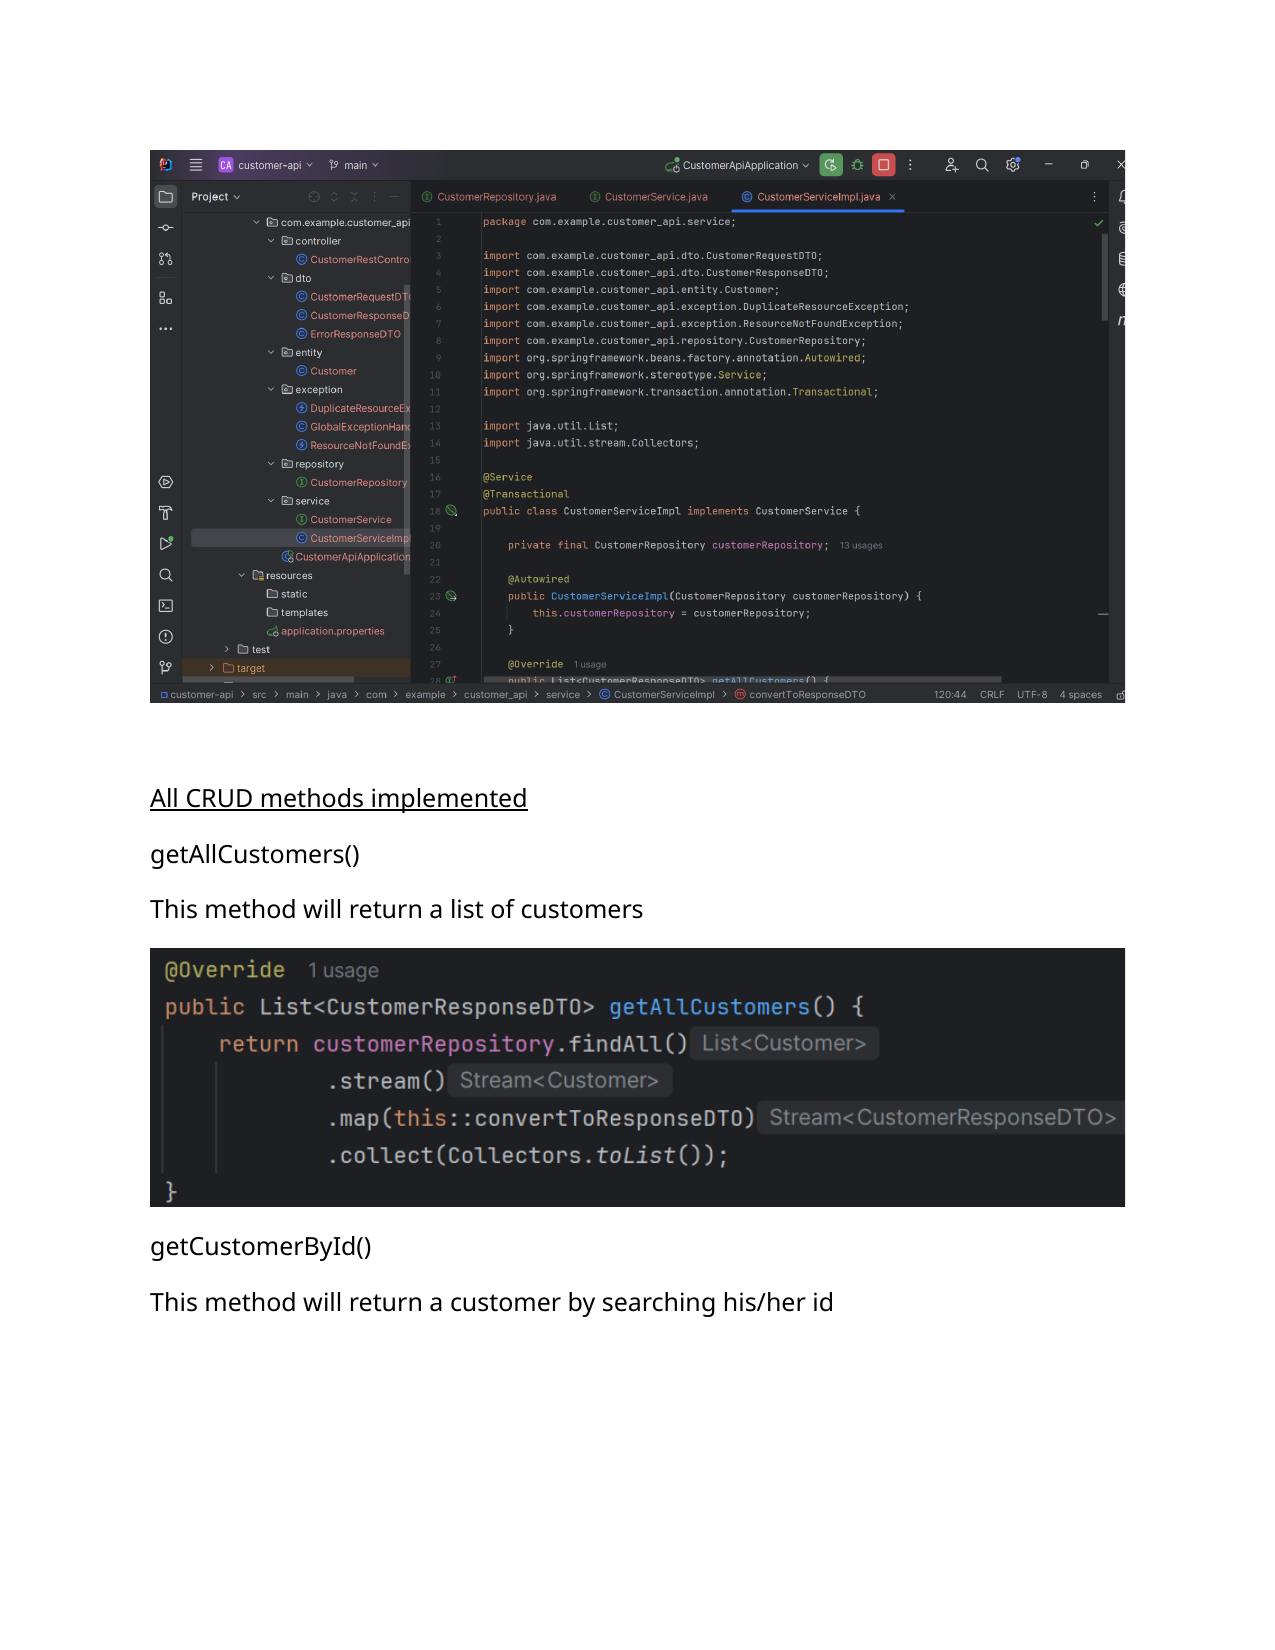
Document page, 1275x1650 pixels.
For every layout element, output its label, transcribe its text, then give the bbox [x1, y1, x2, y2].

picture [150, 150, 1125, 703]
text getAllCustomers() [150, 836, 1125, 870]
text All CRUD methods implemented [150, 781, 1125, 814]
text This method will return a customer by searching his/her id [150, 1284, 1125, 1318]
text This method will return a list of customers [150, 892, 1125, 926]
picture [150, 948, 1125, 1207]
text getCustomerById() [150, 1229, 1125, 1263]
